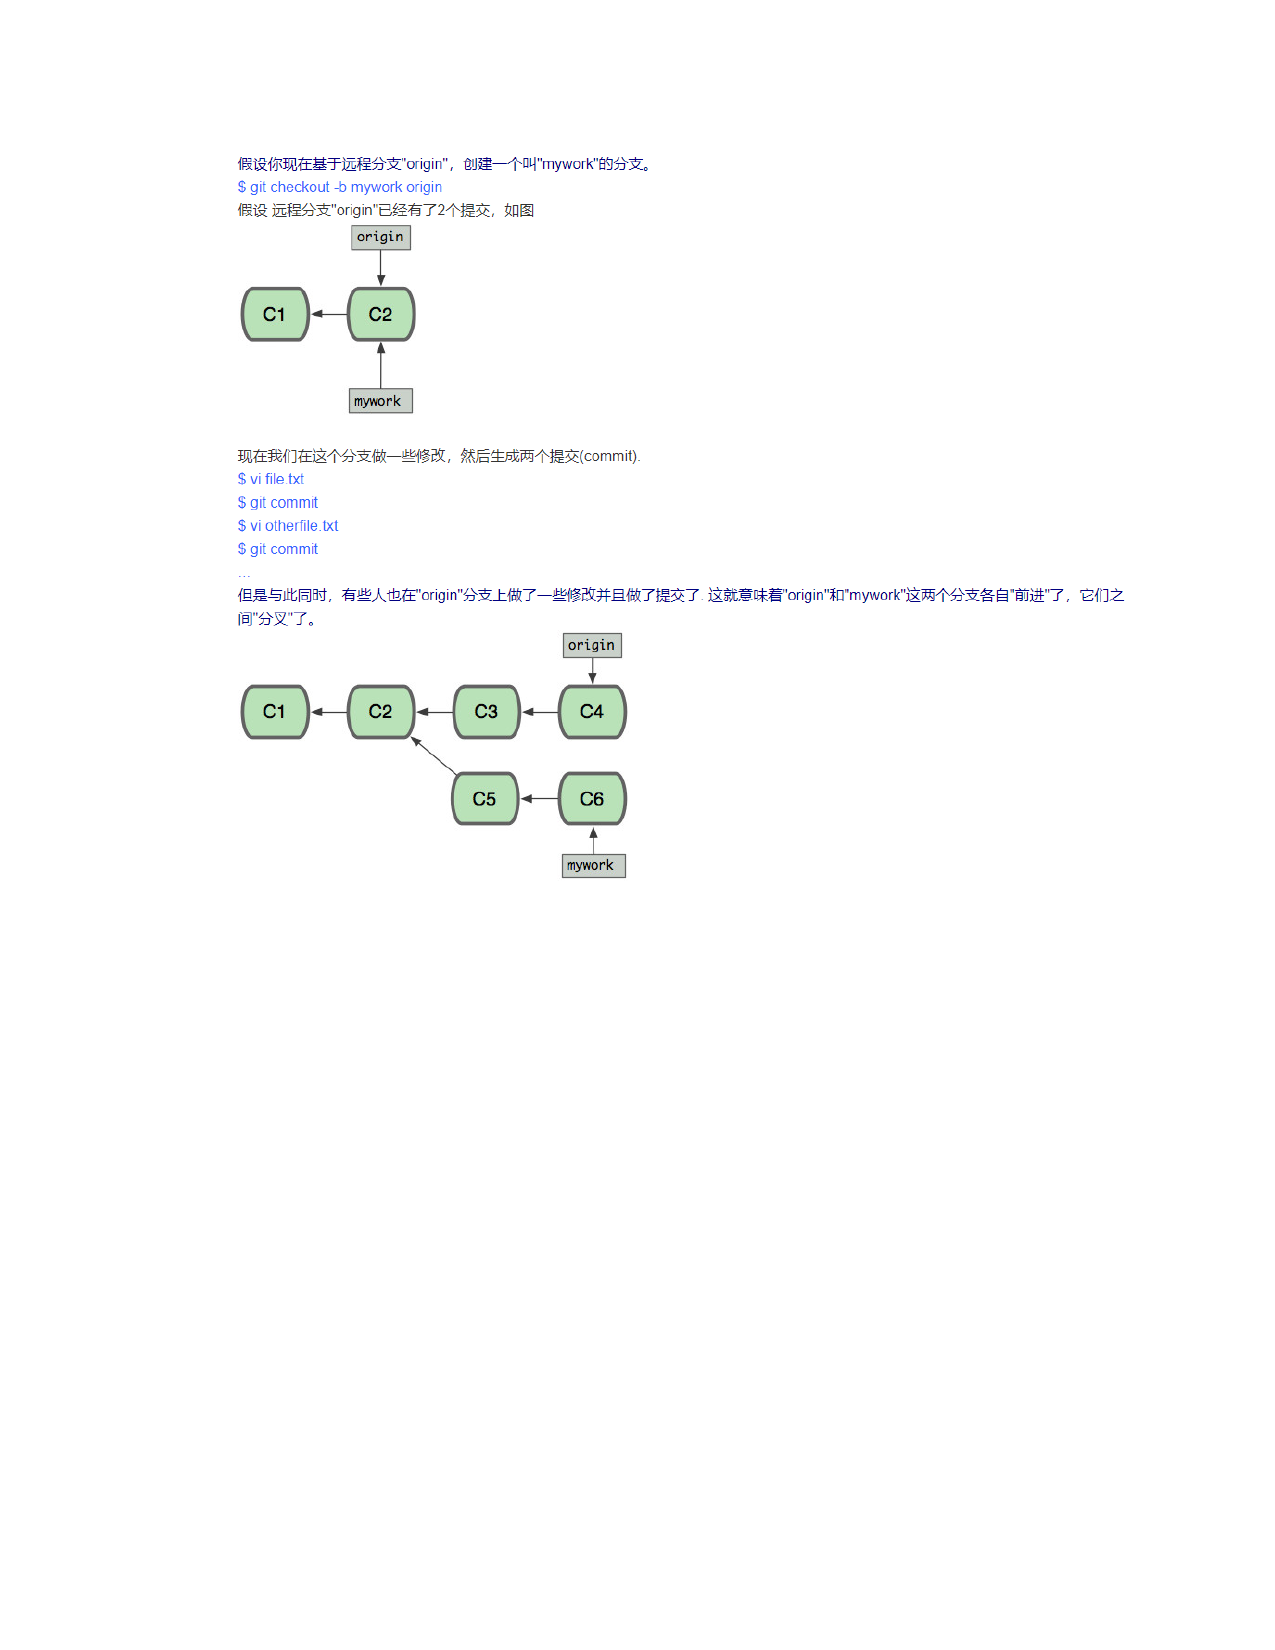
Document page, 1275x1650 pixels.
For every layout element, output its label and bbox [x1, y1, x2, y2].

picture [225, 150, 1125, 883]
